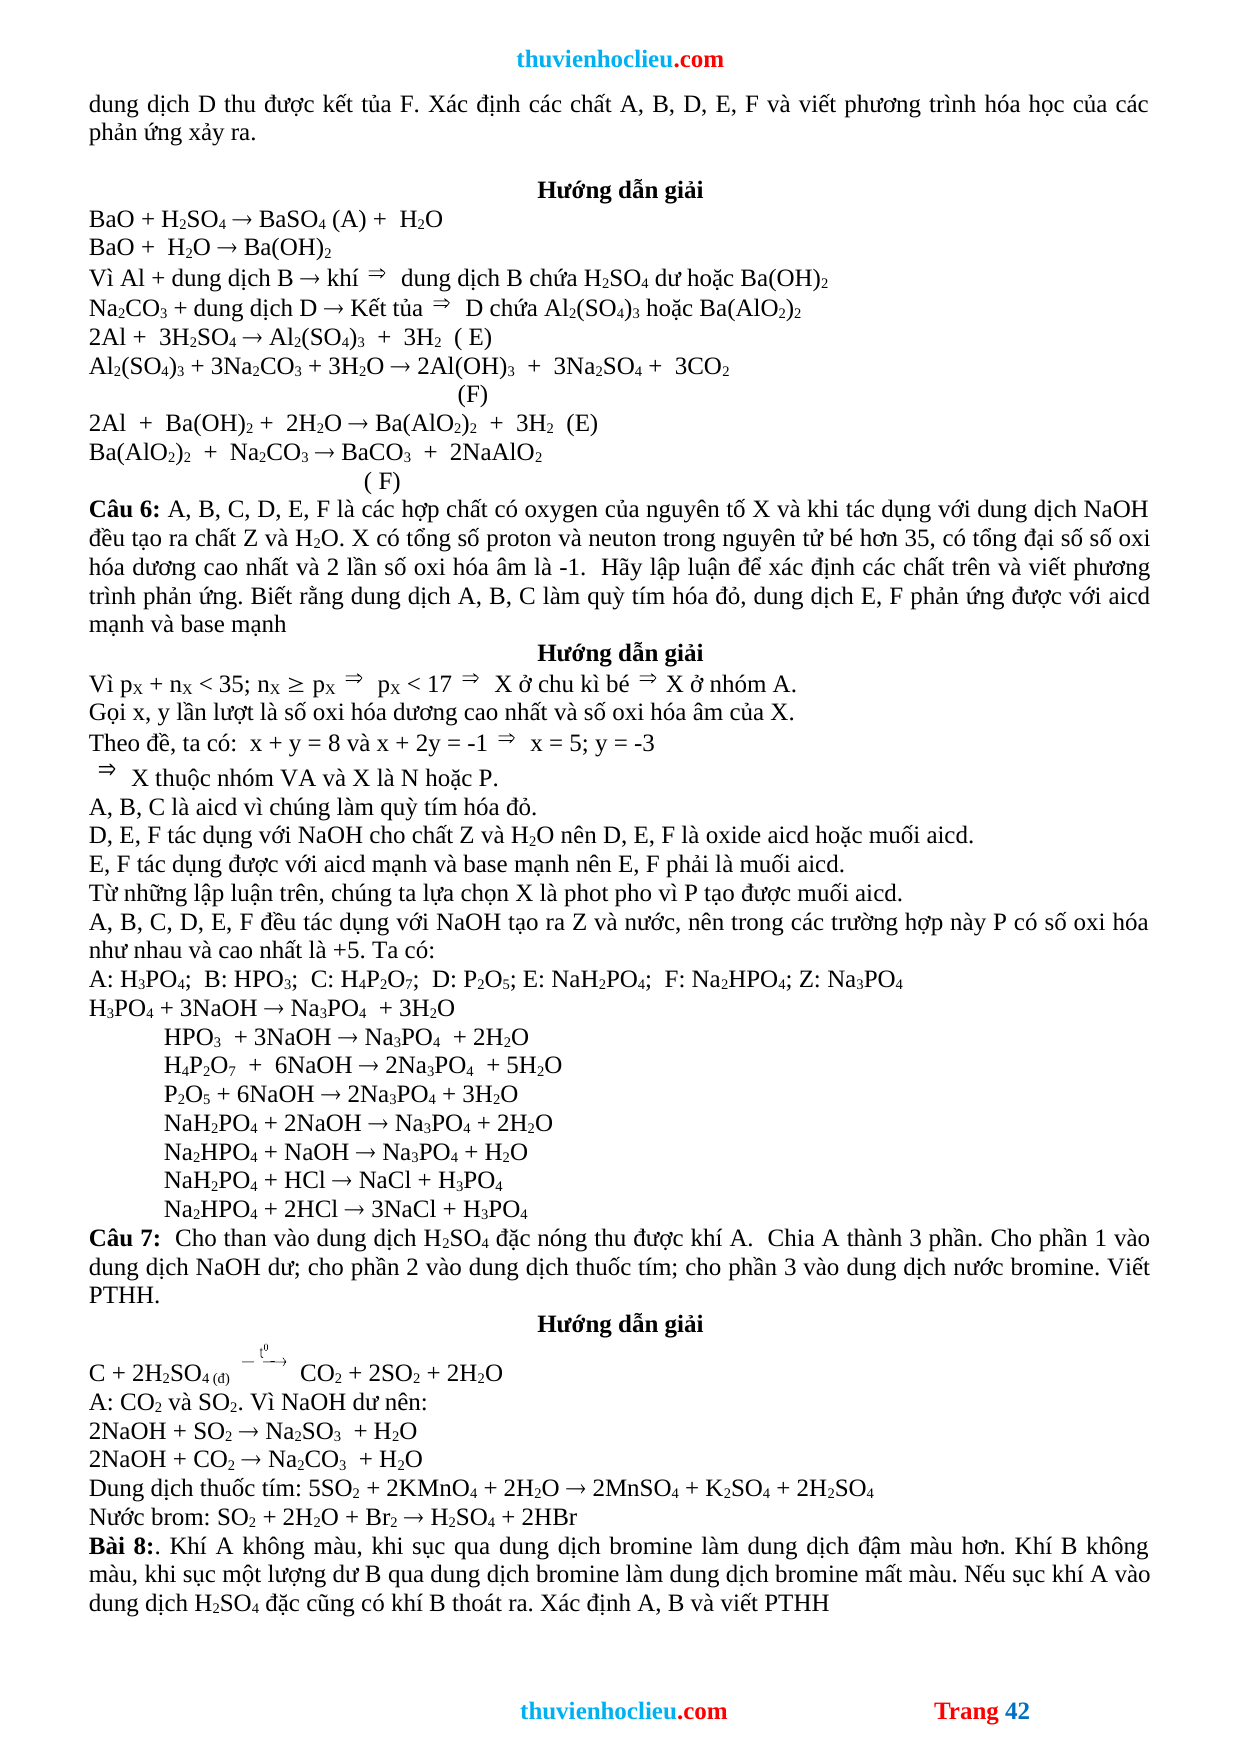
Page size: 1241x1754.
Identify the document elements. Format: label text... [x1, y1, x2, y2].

text Hướng dẫn giải [89, 638, 1152, 667]
text Hướng dẫn giải [89, 175, 1152, 204]
text (F) [89, 379, 1152, 408]
text Nước brom: SO2 + 2H2O + Br2 H2SO4 + 2HBr [89, 1502, 1152, 1531]
text 2Al + Ba(OH)2 + 2H2O Ba(AlO2)2 + 3H2 (E) [89, 408, 1152, 437]
text E, F tác dụng được với aicd mạnh và base mạnh nên E, F phải là muối aicd. [89, 849, 1152, 878]
text Dung dịch thuốc tím: 5SO2 + 2KMnO4 + 2H2O 2MnSO4 + K2SO4 + 2H2SO4 [89, 1473, 1152, 1502]
text Gọi x, y lần lượt là số oxi hóa dương cao nhất và số oxi hóa âm của X. [89, 697, 1152, 726]
text Hướng dẫn giải [89, 1309, 1152, 1338]
text A: CO2 và SO2. Vì NaOH dư nên: [89, 1387, 1152, 1416]
text H4P2O7 + 6NaOH 2Na3PO4 + 5H2O [164, 1050, 1152, 1079]
text Na2HPO4 + NaOH Na3PO4 + H2O [164, 1137, 1152, 1165]
text 2NaOH + CO2 Na2CO3 + H2O [89, 1444, 1152, 1473]
text Từ những lập luận trên, chúng ta lựa chọn X là phot pho vì P tạo được muối aicd. [89, 878, 1152, 907]
text C + 2H2SO4 (đ) CO2 + 2SO2 + 2H2O [89, 1338, 1152, 1387]
text Al2(SO4)3 + 3Na2CO3 + 3H2O 2Al(OH)3 + 3Na2SO4 + 3CO2 [89, 351, 1152, 379]
text Na2CO3 + dung dịch D Kết tủa D chứa Al2(SO4)3 hoặc Ba(AlO2)2 [89, 292, 1152, 322]
text Na2HPO4 + 2HCl 3NaCl + H3PO4 [164, 1194, 1152, 1223]
text D, E, F tác dụng với NaOH cho chất Z và H2O nên D, E, F là oxide aicd hoặc muối aicd. [89, 820, 1152, 849]
text A, B, C, D, E, F đều tác dụng với NaOH tạo ra Z và nước, nên trong các trường hợp này P có số oxi hóa như nhau và cao nhất là +5. Ta có: [89, 907, 1152, 964]
text Vì pX + nX < 35; nX pX pX < 17 X ở chu kì bé X ở nhóm A. [89, 667, 1152, 697]
text P2O5 + 6NaOH 2Na3PO4 + 3H2O [164, 1079, 1152, 1108]
text Bài 8:. Khí A không màu, khi sục qua dung dịch bromine làm dung dịch đậm màu hơn. Khí B không màu, khi sục một lượng dư B qua dung dịch bromine làm dung dịch bromine mất màu. Nếu sục khí A vào dung dịch H2SO4 đặc cũng có khí B thoát ra. Xác định A, B và viết PTHH [89, 1531, 1152, 1617]
text A, B, C là aicd vì chúng làm quỳ tím hóa đỏ. [89, 792, 1152, 820]
text Vì Al + dung dịch B khí dung dịch B chứa H2SO4 dư hoặc Ba(OH)2 [89, 261, 1152, 292]
text Câu 6: A, B, C, D, E, F là các hợp chất có oxygen của nguyên tố X và khi tác dụng với dung dịch NaOH đều tạo ra chất Z và H2O. X có tổng số proton và neuton trong nguyên tử bé hơn 35, có tổng đại số số oxi hóa dương cao nhất và 2 lần số oxi hóa âm là -1. Hãy lập luận để xác định các chất trên và viết phương trình phản ứng. Biết rằng dung dịch A, B, C làm quỳ tím hóa đỏ, dung dịch E, F phản ứng được với aicd mạnh và base mạnh [89, 494, 1152, 638]
text BaO + H2O Ba(OH)2 [89, 232, 1152, 261]
text A: H3PO4; B: HPO3; C: H4P2O7; D: P2O5; E: NaH2PO4; F: Na2HPO4; Z: Na3PO4 [89, 964, 1152, 993]
text 2Al + 3H2SO4 Al2(SO4)3 + 3H2 ( E) [89, 322, 1152, 351]
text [89, 89, 1152, 146]
text Câu 7: Cho than vào dung dịch H2SO4 đặc nóng thu được khí A. Chia A thành 3 phần. Cho phần 1 vào dung dịch NaOH dư; cho phần 2 vào dung dịch thuốc tím; cho phần 3 vào dung dịch nước bromine. Viết PTHH. [89, 1223, 1152, 1309]
text ( F) [89, 466, 1152, 494]
text Ba(AlO2)2 + Na2CO3 BaCO3 + 2NaAlO2 [89, 437, 1152, 466]
text X thuộc nhóm VA và X là N hoặc P. [89, 757, 1152, 792]
text H3PO4 + 3NaOH Na3PO4 + 3H2O [89, 993, 1152, 1022]
text NaH2PO4 + HCl NaCl + H3PO4 [164, 1165, 1152, 1194]
text Theo đề, ta có: x + y = 8 và x + 2y = -1 x = 5; y = -3 [89, 726, 1152, 757]
text 2NaOH + SO2 Na2SO3 + H2O [89, 1416, 1152, 1444]
text BaO + H2SO4 BaSO4 (A) + H2O [89, 204, 1152, 232]
text HPO3 + 3NaOH Na3PO4 + 2H2O [164, 1022, 1152, 1050]
text NaH2PO4 + 2NaOH Na3PO4 + 2H2O [164, 1108, 1152, 1137]
